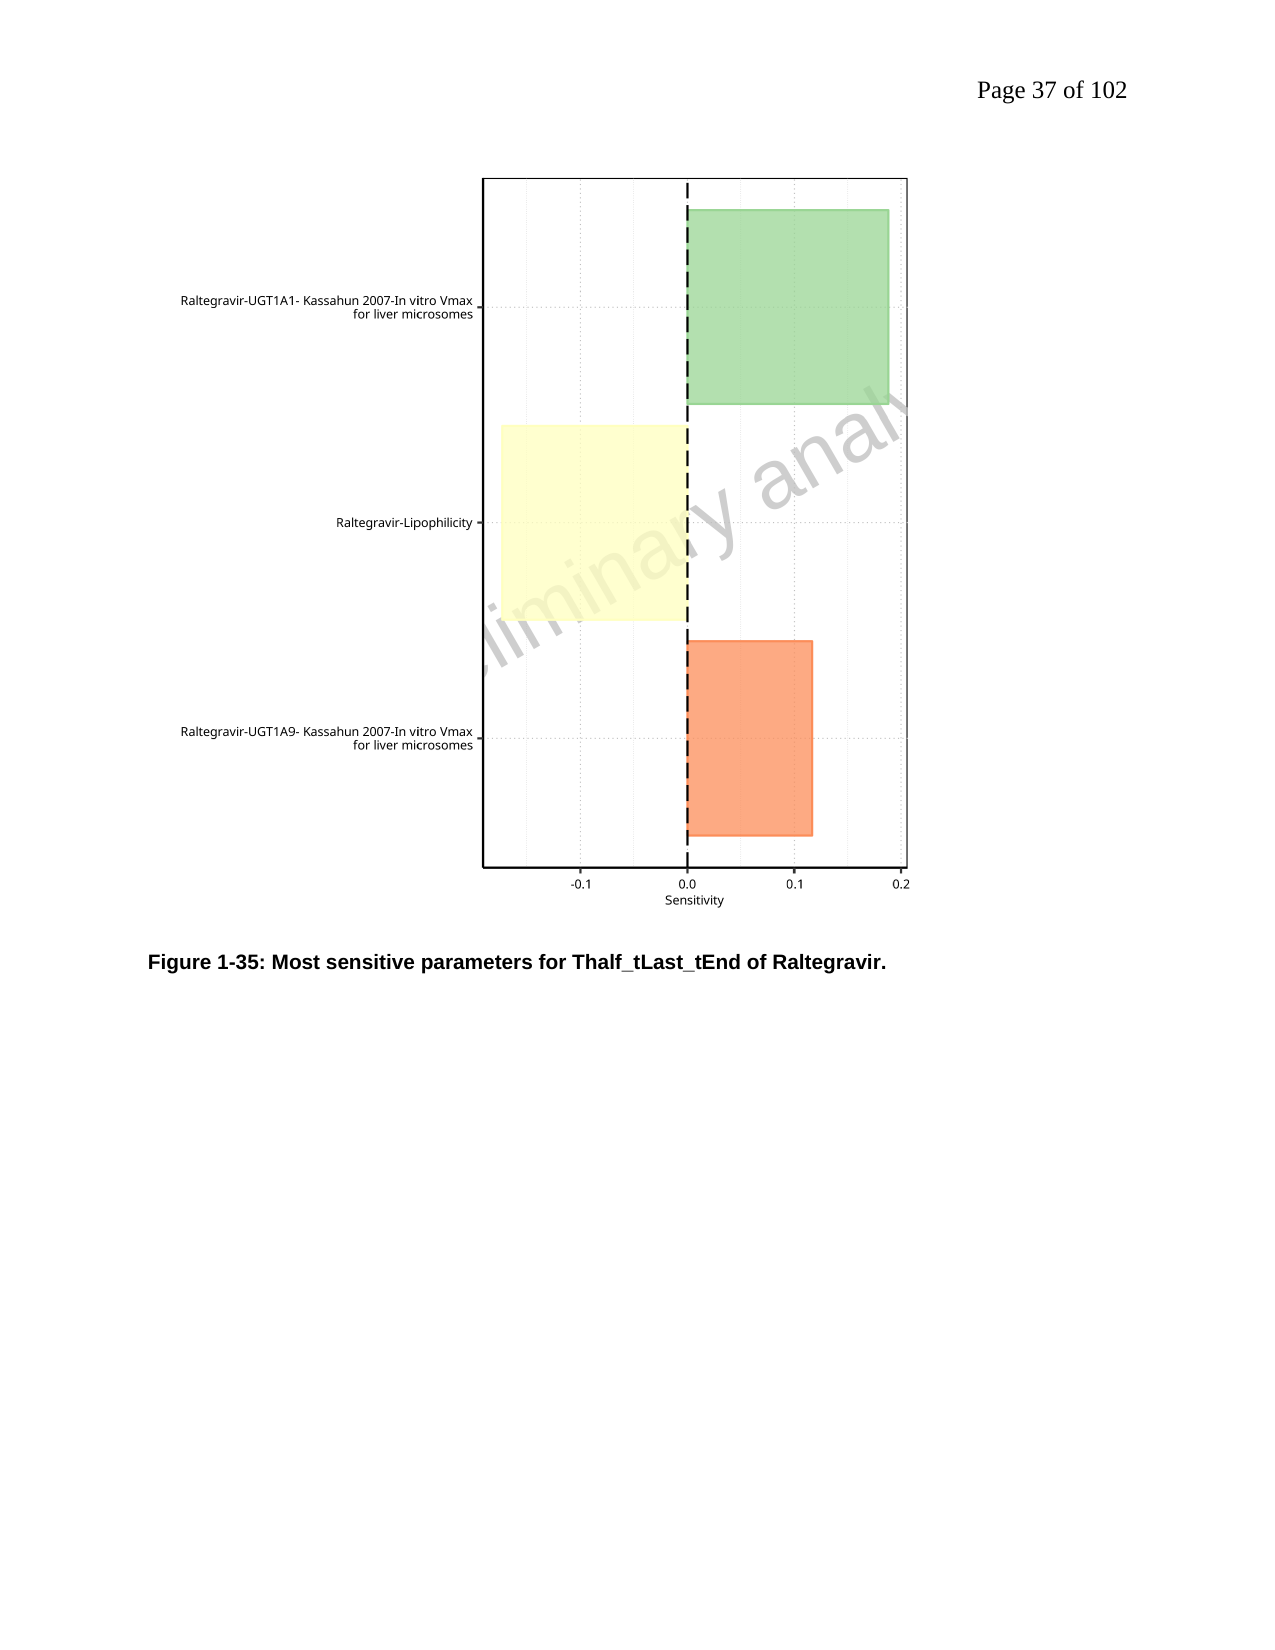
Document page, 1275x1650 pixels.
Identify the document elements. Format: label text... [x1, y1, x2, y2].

text Figure 1-35: Most sensitive parameters for Thalf_tLast_tEnd of Raltegravir. [148, 949, 1127, 973]
picture [166, 166, 919, 919]
